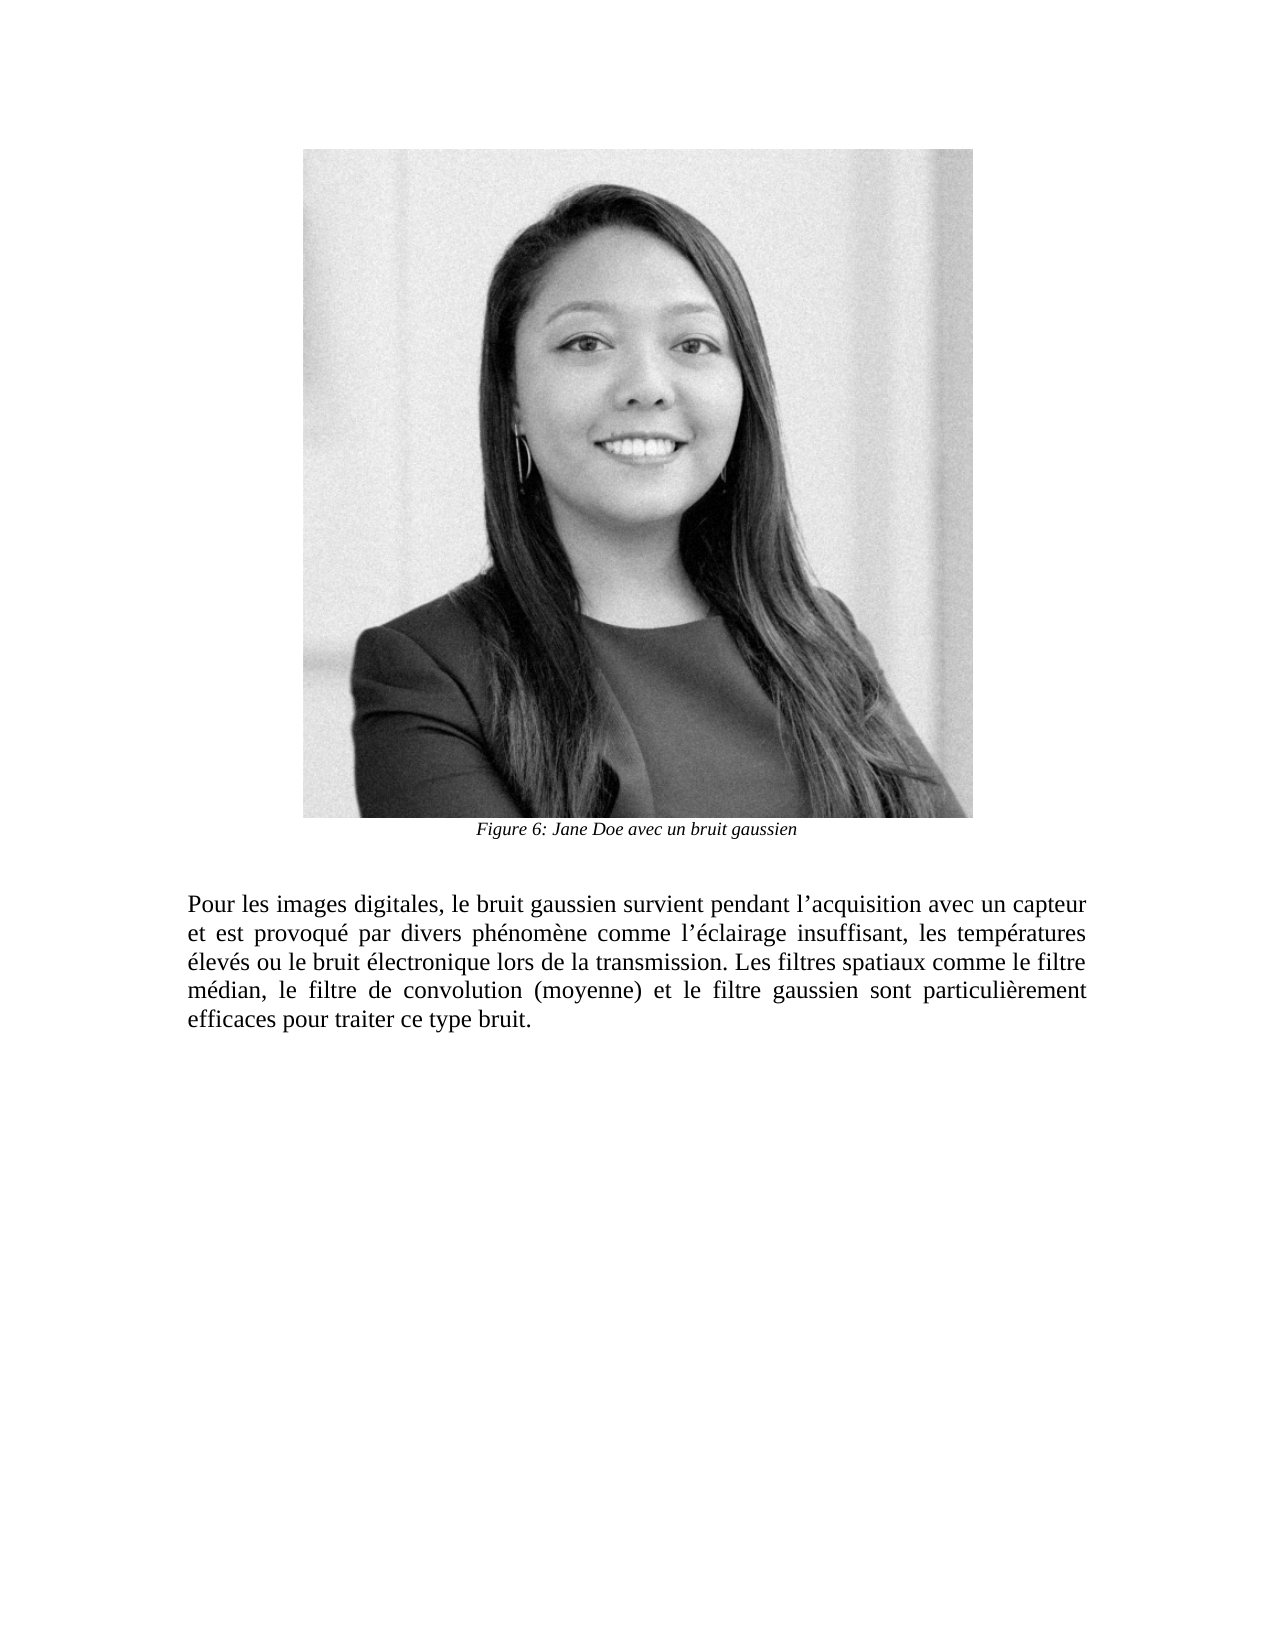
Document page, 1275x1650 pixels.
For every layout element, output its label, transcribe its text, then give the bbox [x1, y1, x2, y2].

text Figure 6: Jane Doe avec un bruit gaussien [187, 818, 1087, 839]
picture [302, 149, 973, 818]
text Pour les images digitales, le bruit gaussien survient pendant l’acquisition avec un capteur et est provoqué par divers phénomène comme l’éclairage insuffisant, les températures élevés ou le bruit électronique lors de la transmission. Les filtres spatiaux comme le filtre médian, le filtre de convolution (moyenne) et le filtre gaussien sont particulièrement efficaces pour traiter ce type bruit. [187, 889, 1087, 1033]
